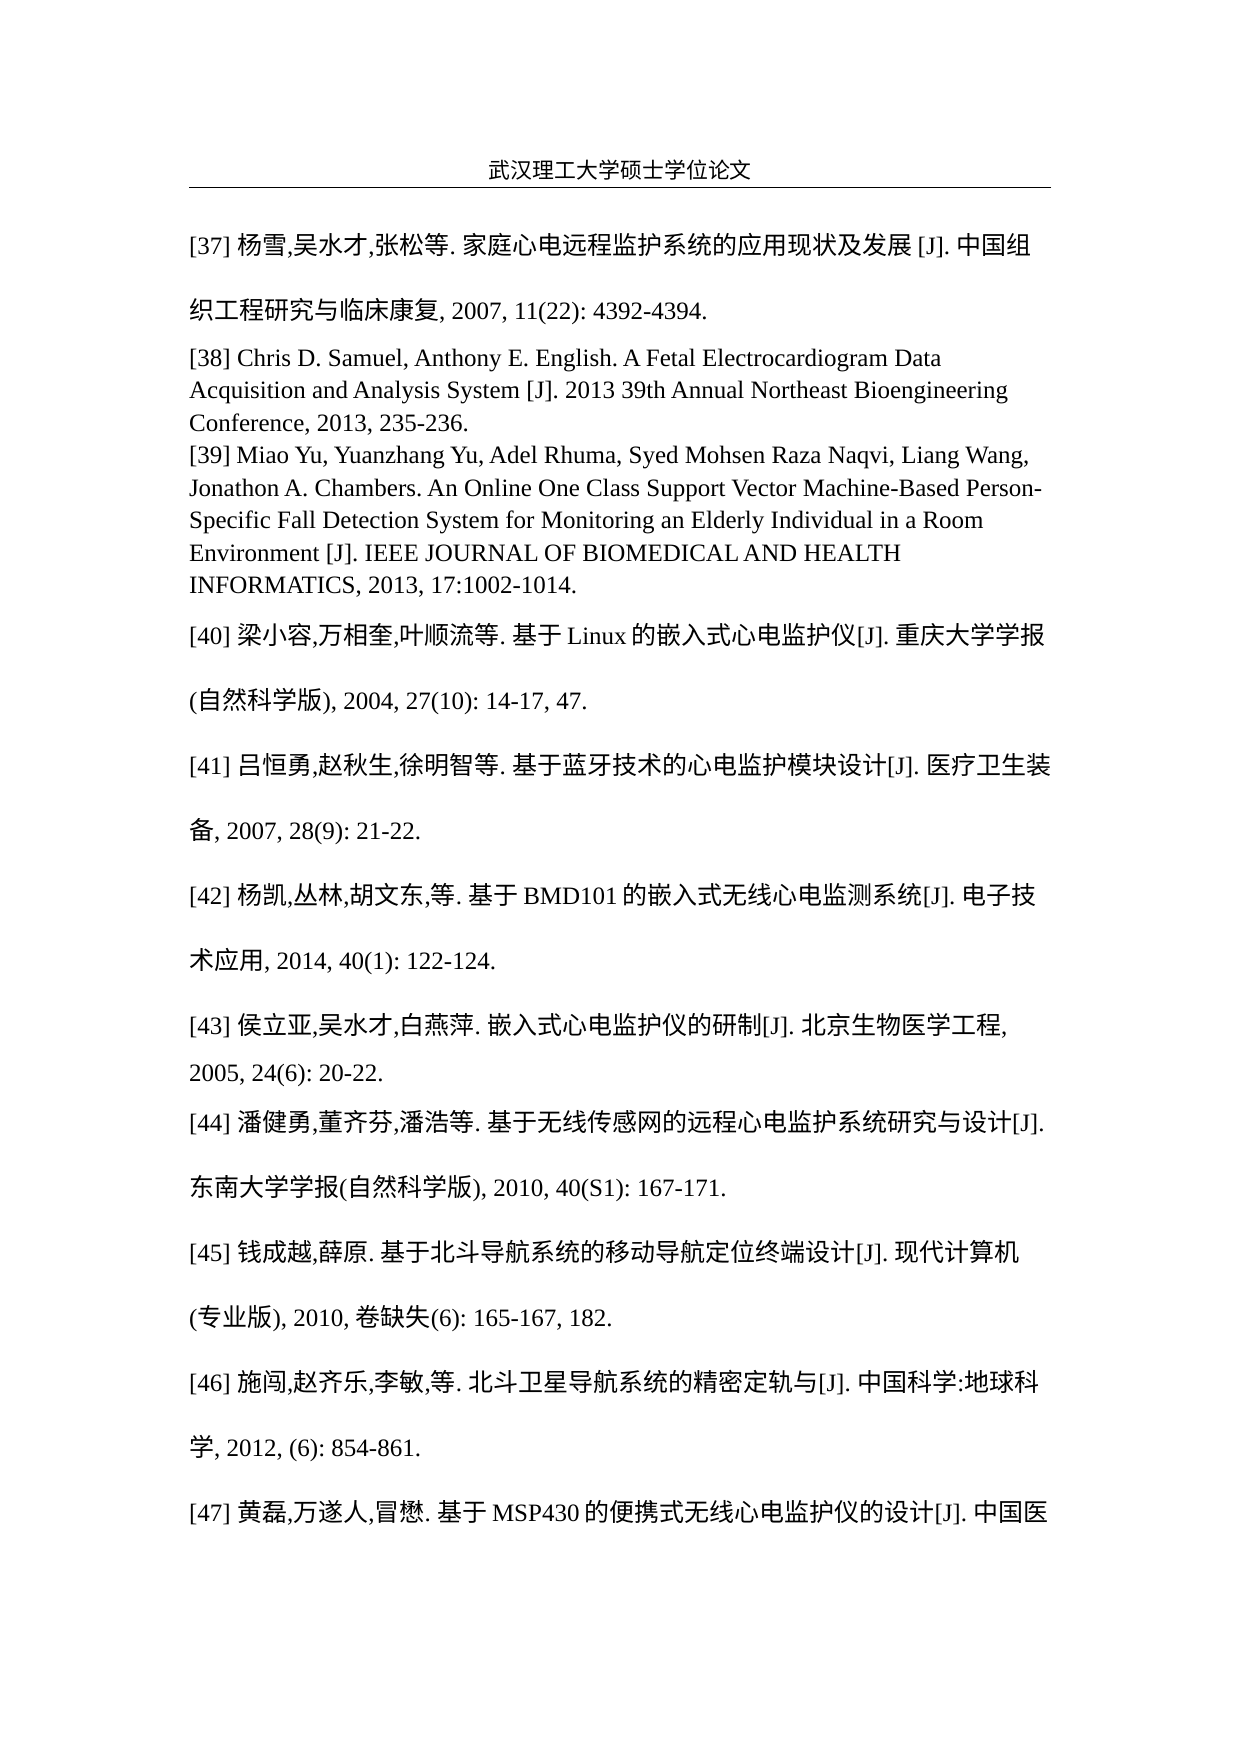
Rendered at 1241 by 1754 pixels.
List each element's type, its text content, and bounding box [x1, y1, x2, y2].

text [38] Chris D. Samuel, Anthony E. English. A Fetal Electrocardiogram Data Acquisition and Analysis System [J]. 2013 39th Annual Northeast Bioengineering Conference, 2013, 235-236. [189, 341, 1051, 438]
text [37] 杨雪,吴水才,张松等. 家庭心电远程监护系统的应用现状及发展 [J]. 中国组织工程研究与临床康复, 2007, 11(22): 4392-4394. [189, 211, 1051, 341]
text [44] 潘健勇,董齐芬,潘浩等. 基于无线传感网的远程心电监护系统研究与设计[J]. 东南大学学报(自然科学版), 2010, 40(S1): 167-171. [189, 1088, 1051, 1218]
text [40] 梁小容,万相奎,叶顺流等. 基于Linux的嵌入式心电监护仪[J]. 重庆大学学报(自然科学版), 2004, 27(10): 14-17, 47. [189, 601, 1051, 731]
text [42] 杨凯,丛林,胡文东,等. 基于BMD101的嵌入式无线心电监测系统[J]. 电子技术应用, 2014, 40(1): 122-124. [189, 861, 1051, 991]
text [46] 施闯,赵齐乐,李敏,等. 北斗卫星导航系统的精密定轨与[J]. 中国科学:地球科学, 2012, (6): 854-861. [189, 1348, 1051, 1478]
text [189, 1478, 1051, 1543]
text [43] 侯立亚,吴水才,白燕萍. 嵌入式心电监护仪的研制[J]. 北京生物医学工程, 2005, 24(6): 20-22. [189, 991, 1051, 1088]
text [39] Miao Yu, Yuanzhang Yu, Adel Rhuma, Syed Mohsen Raza Naqvi, Liang Wang, Jonathon A. Chambers. An Online One Class Support Vector Machine-Based Person-Specific Fall Detection System for Monitoring an Elderly Individual in a Room Environment [J]. IEEE JOURNAL OF BIOMEDICAL AND HEALTH INFORMATICS, 2013, 17:1002-1014. [189, 438, 1051, 601]
text [41] 吕恒勇,赵秋生,徐明智等. 基于蓝牙技术的心电监护模块设计[J]. 医疗卫生装备, 2007, 28(9): 21-22. [189, 731, 1051, 861]
text [45] 钱成越,薛原. 基于北斗导航系统的移动导航定位终端设计[J]. 现代计算机(专业版), 2010, 卷缺失(6): 165-167, 182. [189, 1218, 1051, 1348]
